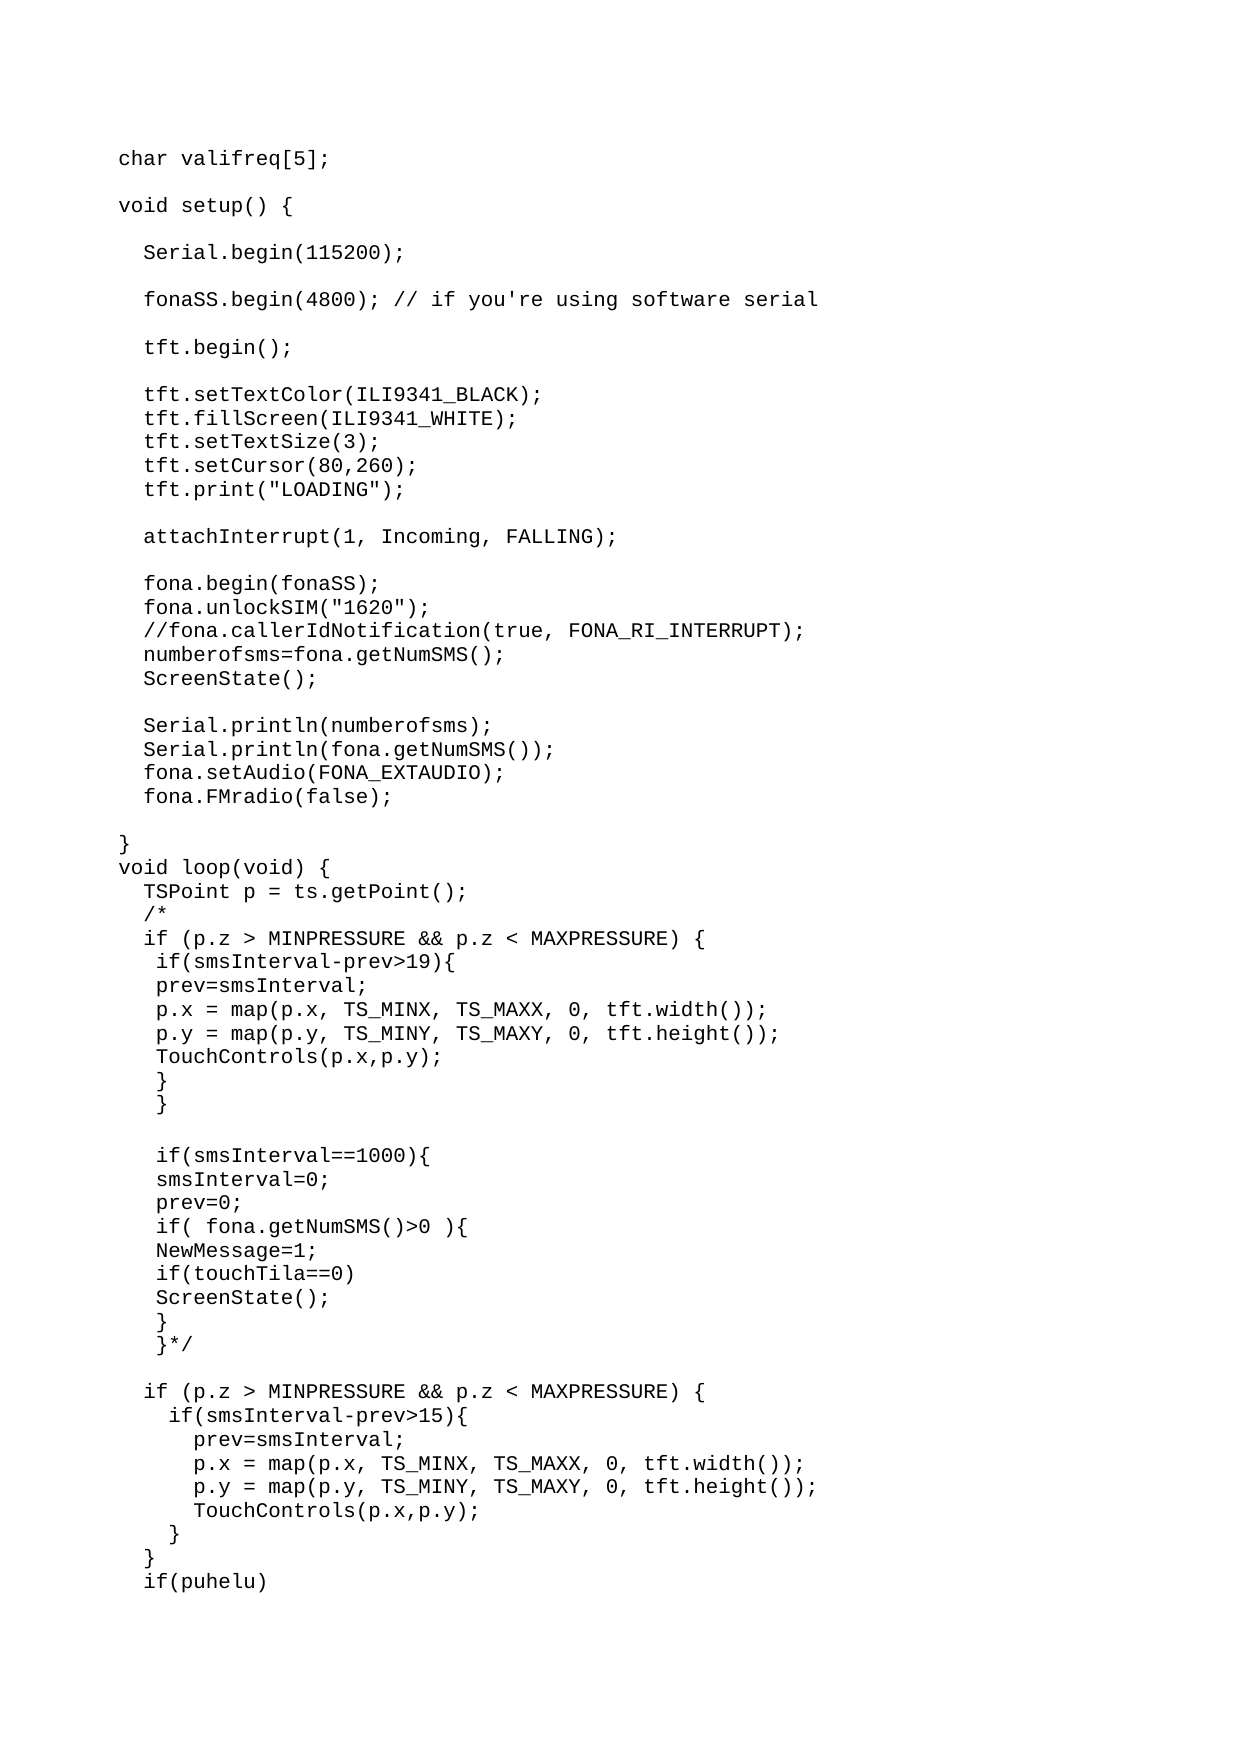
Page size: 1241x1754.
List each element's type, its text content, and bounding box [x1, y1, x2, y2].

text attachInterrupt(1, Incoming, FALLING); [118, 526, 1122, 549]
text TouchControls(p.x,p.y); [118, 1046, 1122, 1070]
text TSPoint p = ts.getPoint(); [118, 881, 1122, 904]
text char valifreq[5]; [118, 148, 1122, 171]
text //fona.callerIdNotification(true, FONA_RI_INTERRUPT); [118, 621, 1122, 644]
text /* [118, 904, 1122, 928]
text tft.print("LOADING"); [118, 479, 1122, 502]
text fonaSS.begin(4800); // if you're using software serial [118, 289, 1122, 313]
text fona.unlockSIM("1620"); [118, 597, 1122, 621]
text p.x = map(p.x, TS_MINX, TS_MAXX, 0, tft.width()); [118, 999, 1122, 1022]
text if(smsInterval-prev>19){ [118, 952, 1122, 975]
text ScreenState(); [118, 1287, 1122, 1311]
text fona.FMradio(false); [118, 786, 1122, 810]
text }*/ [118, 1334, 1122, 1358]
text p.x = map(p.x, TS_MINX, TS_MAXX, 0, tft.width()); [118, 1452, 1122, 1476]
text p.y = map(p.y, TS_MINY, TS_MAXY, 0, tft.height()); [118, 1022, 1122, 1046]
text tft.setCursor(80,260); [118, 455, 1122, 479]
text tft.begin(); [118, 337, 1122, 360]
text NewMessage=1; [118, 1240, 1122, 1263]
text if( fona.getNumSMS()>0 ){ [118, 1216, 1122, 1240]
text fona.begin(fonaSS); [118, 573, 1122, 597]
text } [118, 1547, 1122, 1571]
text } [118, 833, 1122, 857]
text prev=smsInterval; [118, 975, 1122, 999]
text } [118, 1311, 1122, 1334]
text TouchControls(p.x,p.y); [118, 1500, 1122, 1523]
text if(puhelu) [118, 1571, 1122, 1594]
text } [118, 1523, 1122, 1547]
text tft.fillScreen(ILI9341_WHITE); [118, 408, 1122, 431]
text tft.setTextSize(3); [118, 431, 1122, 455]
text } [118, 1070, 1122, 1093]
text Serial.println(numberofsms); [118, 715, 1122, 739]
text fona.setAudio(FONA_EXTAUDIO); [118, 762, 1122, 786]
text if(touchTila==0) [118, 1263, 1122, 1287]
text smsInterval=0; [118, 1169, 1122, 1192]
text tft.setTextColor(ILI9341_BLACK); [118, 384, 1122, 408]
text ScreenState(); [118, 668, 1122, 691]
text if (p.z > MINPRESSURE && p.z < MAXPRESSURE) { [118, 1382, 1122, 1405]
text } [118, 1093, 1122, 1117]
text if (p.z > MINPRESSURE && p.z < MAXPRESSURE) { [118, 928, 1122, 952]
text prev=smsInterval; [118, 1429, 1122, 1452]
text prev=0; [118, 1192, 1122, 1216]
text void setup() { [118, 195, 1122, 218]
text if(smsInterval==1000){ [118, 1145, 1122, 1169]
text numberofsms=fona.getNumSMS(); [118, 644, 1122, 668]
text Serial.println(fona.getNumSMS()); [118, 739, 1122, 762]
text Serial.begin(115200); [118, 242, 1122, 266]
text p.y = map(p.y, TS_MINY, TS_MAXY, 0, tft.height()); [118, 1476, 1122, 1500]
text void loop(void) { [118, 857, 1122, 881]
text if(smsInterval-prev>15){ [118, 1405, 1122, 1429]
